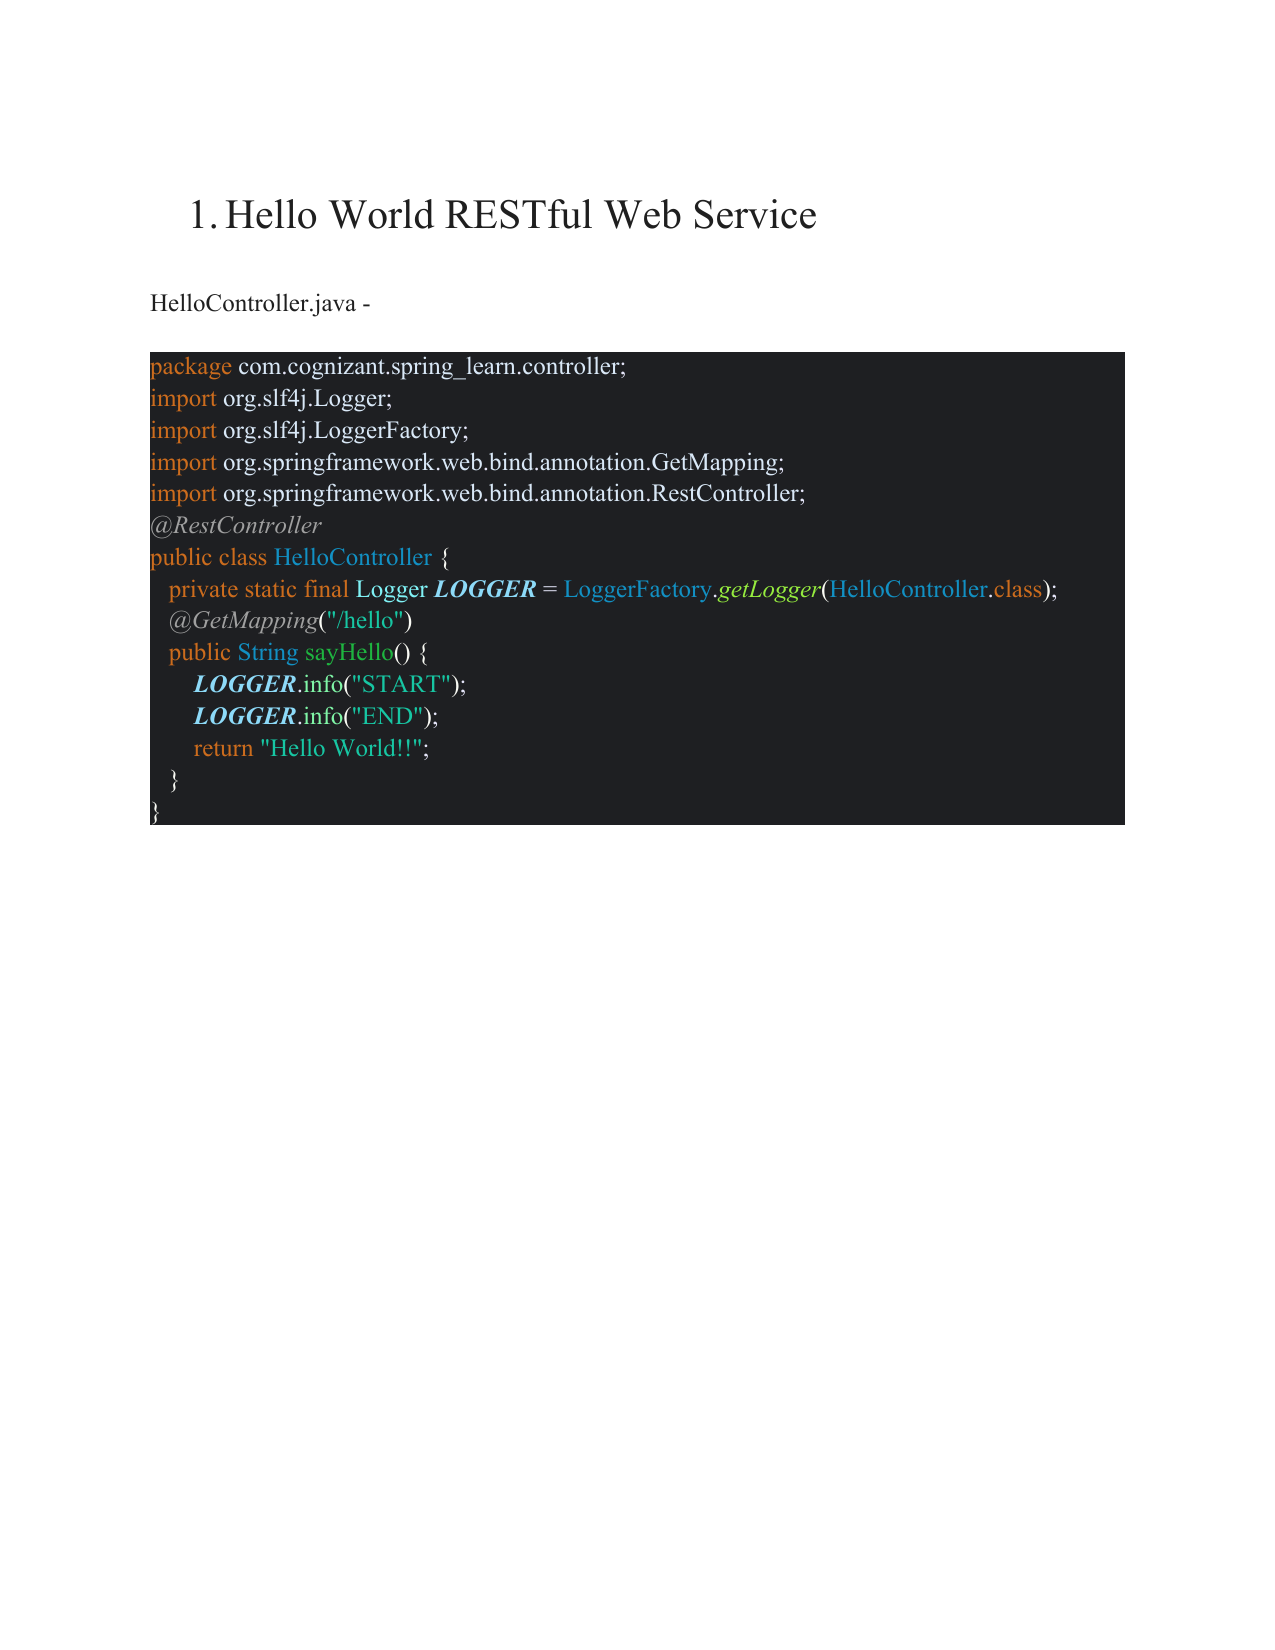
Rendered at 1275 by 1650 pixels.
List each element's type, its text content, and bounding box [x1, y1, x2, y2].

text public class HelloController { [150, 543, 1125, 571]
text } [150, 766, 1125, 793]
text @RestController [150, 511, 1125, 539]
text LOGGER.info("END"); [150, 702, 1125, 730]
text LOGGER.info("START"); [150, 670, 1125, 698]
text import org.springframework.web.bind.annotation.GetMapping; [150, 448, 1125, 476]
text private static final Logger LOGGER = LoggerFactory.getLogger(HelloController.class); [150, 575, 1125, 603]
text return "Hello World!!"; [150, 734, 1125, 761]
text package com.cognizant.spring_learn.controller; [150, 352, 1125, 380]
text @GetMapping("/hello") [150, 607, 1125, 634]
text public String sayHello() { [150, 638, 1125, 666]
text HelloController.java - [150, 289, 1125, 317]
text import org.slf4j.LoggerFactory; [150, 416, 1125, 444]
text import org.springframework.web.bind.annotation.RestController; [150, 479, 1125, 507]
subtitle Hello World RESTful Web Service [187, 192, 1125, 238]
text } [150, 797, 1125, 825]
text import org.slf4j.Logger; [150, 384, 1125, 412]
